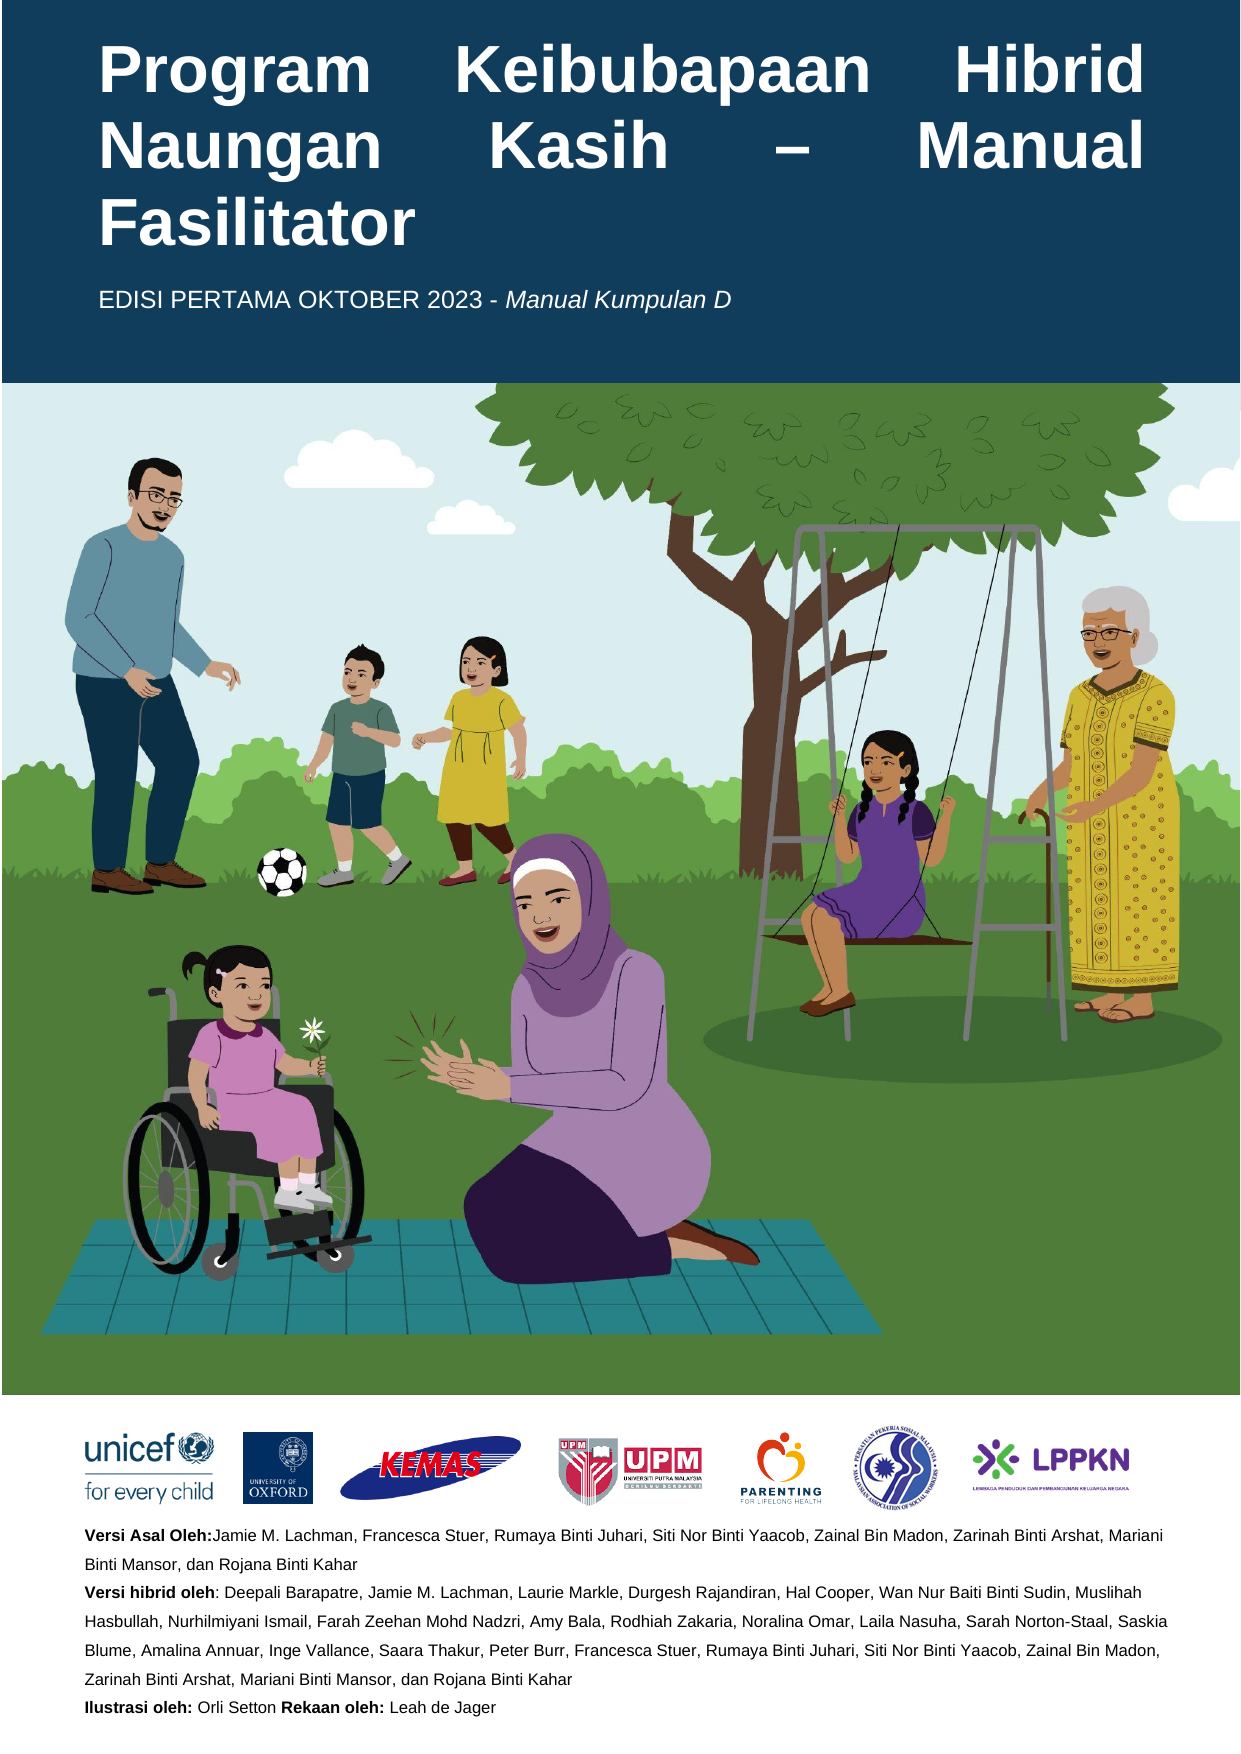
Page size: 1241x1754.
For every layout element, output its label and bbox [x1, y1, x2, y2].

picture [340, 1436, 521, 1500]
picture [964, 1435, 1138, 1501]
picture [850, 1422, 940, 1515]
picture [740, 1432, 822, 1504]
picture [83, 1431, 215, 1505]
picture [548, 1425, 712, 1511]
picture [2, 383, 1241, 1395]
picture [243, 1432, 313, 1504]
